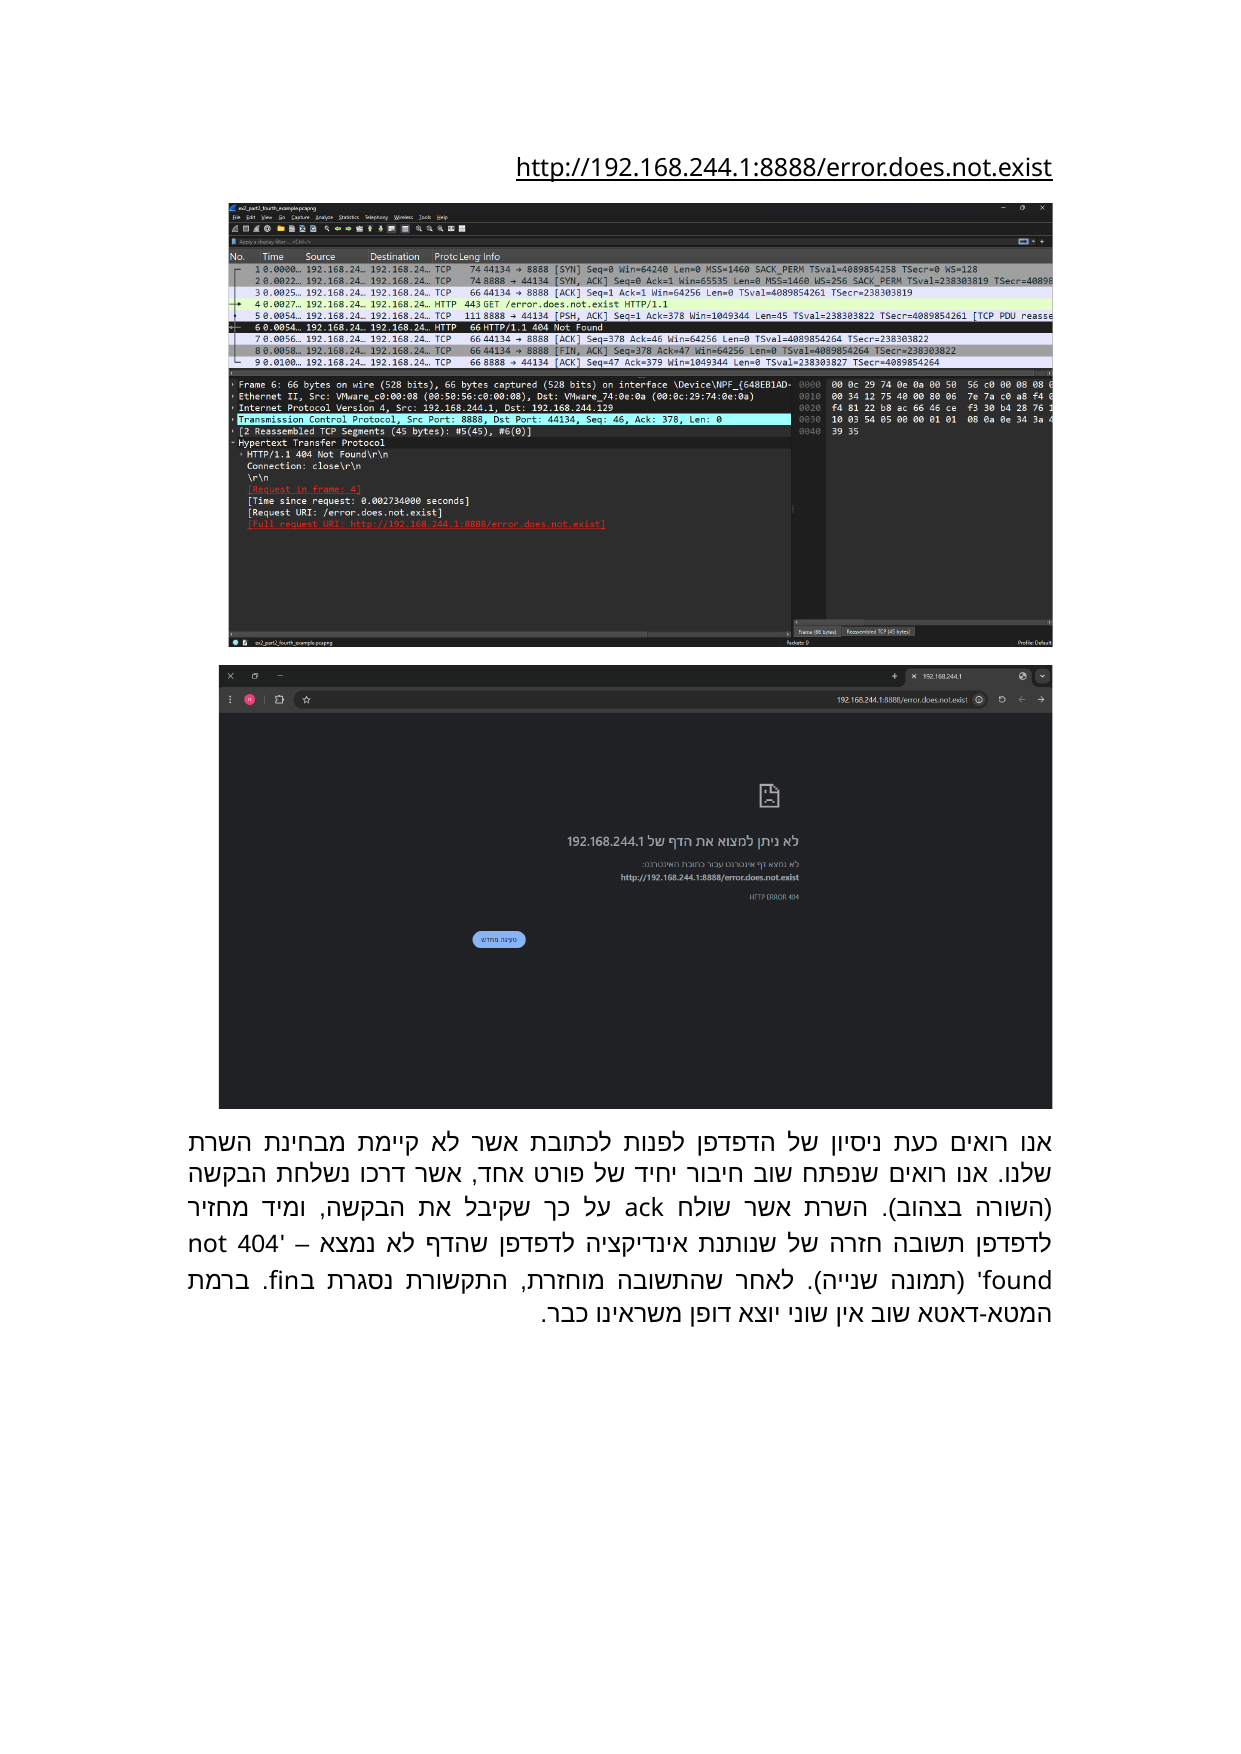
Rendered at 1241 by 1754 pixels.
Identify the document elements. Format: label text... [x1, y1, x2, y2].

text אנו רואים כעת ניסיון של הדפדפן לפנות לכתובת אשר לא קיימת מבחינת השרת שלנו. אנו רואים שנפתח שוב חיבור יחיד של פורט אחד, אשר דרכו נשלחת הבקשה (השורה בצהוב). השרת אשר שולח ack על כך שקיבל את הבקשה, ומיד מחזיר לדפדפן תשובה חזרה של שנותנת אינדיקציה לדפדפן שהדף לא נמצא – '404 not found' (תמונה שנייה). לאחר שהתשובה מוחזרת, התקשורת נסגרת בfin. ברמת המטא-דאטא שוב אין שוני יוצא דופן משראינו כבר. [187, 1128, 1053, 1328]
picture [218, 665, 1053, 1109]
picture [228, 203, 1053, 647]
text http://192.168.244.1:8888/error.does.not.exist [187, 150, 1053, 184]
